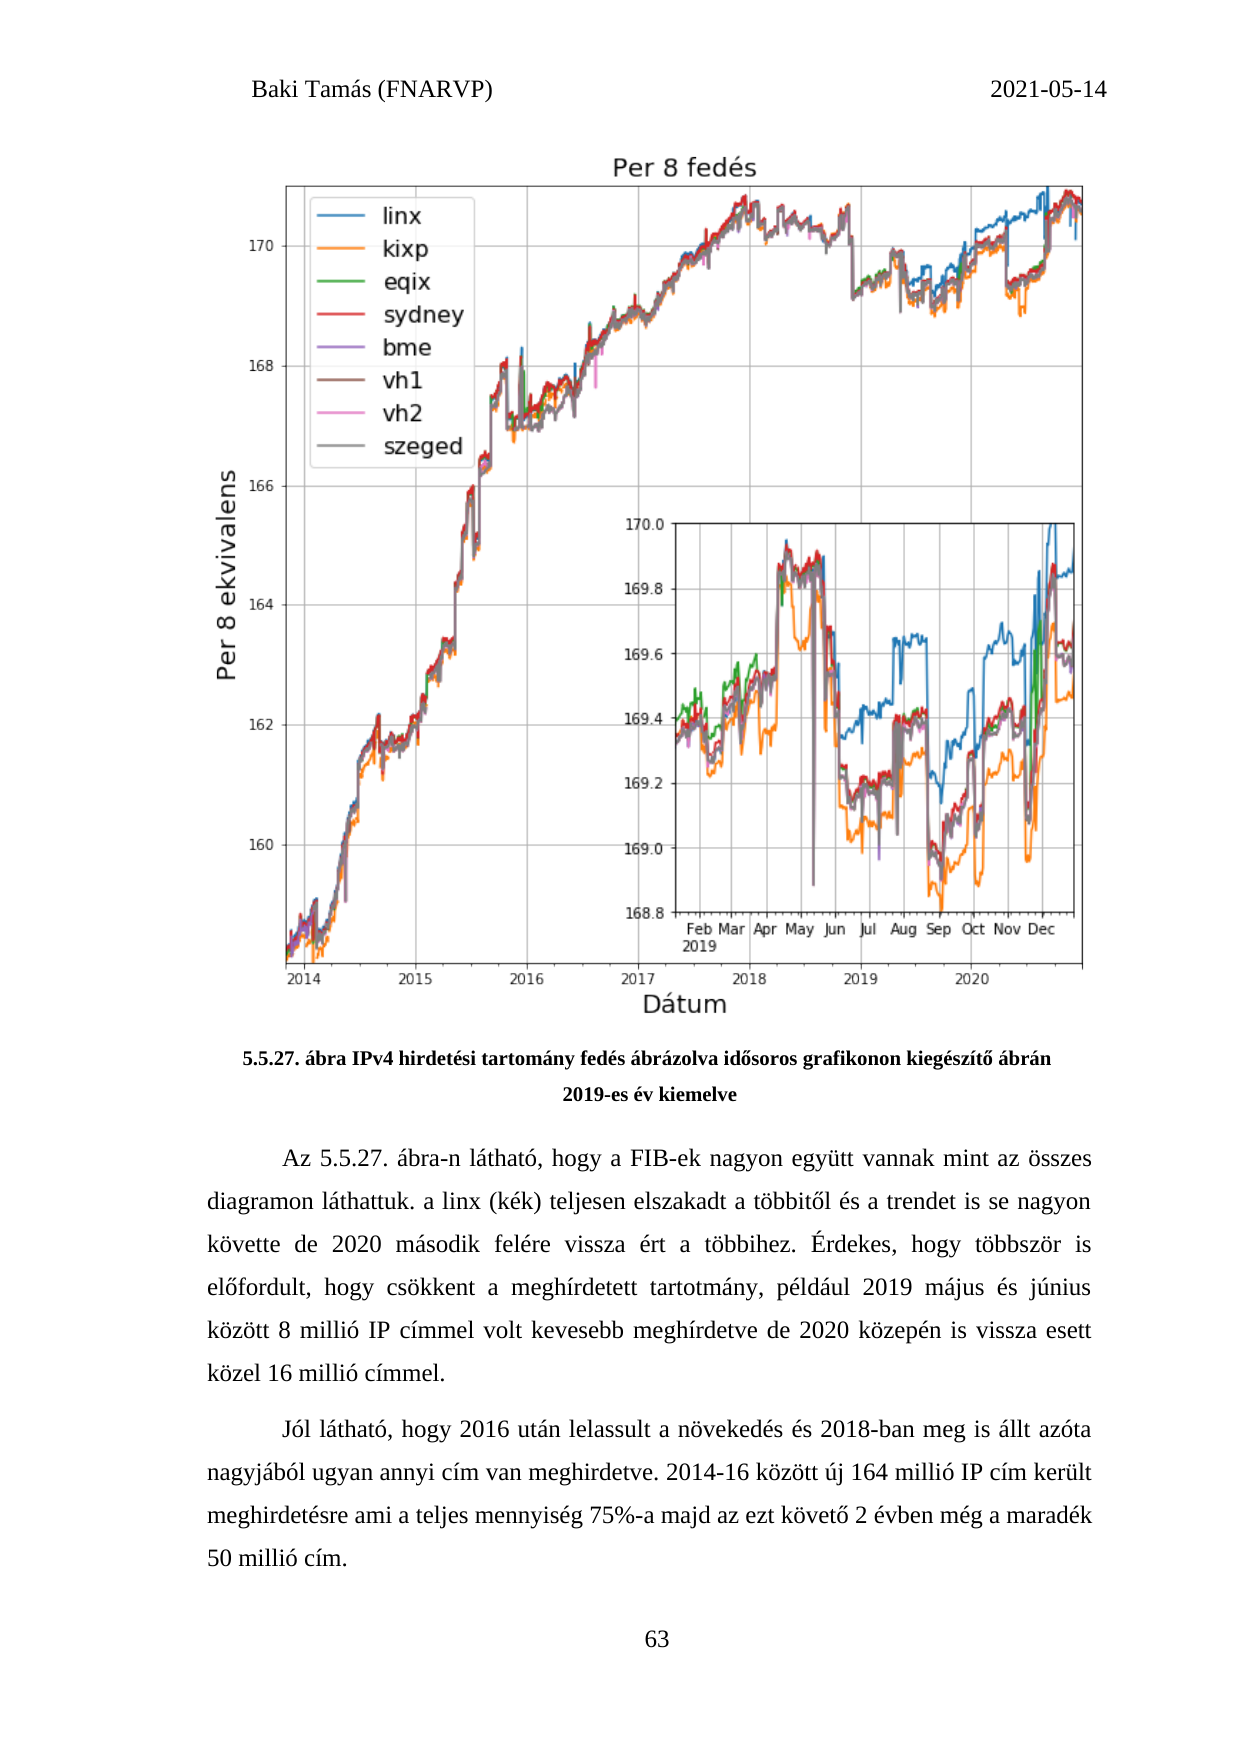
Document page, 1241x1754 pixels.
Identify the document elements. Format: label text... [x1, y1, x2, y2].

picture [207, 147, 1092, 1029]
text Jól látható, hogy 2016 után lelassult a növekedés és 2018-ban meg is állt azóta nagyjából ugyan annyi cím van meghirdetve. 2014-16 között új 164 millió IP cím került meghirdetésre ami a teljes mennyiség 75%-a majd az ezt követő 2 évben még a maradék 50 millió cím. [207, 1414, 1092, 1572]
